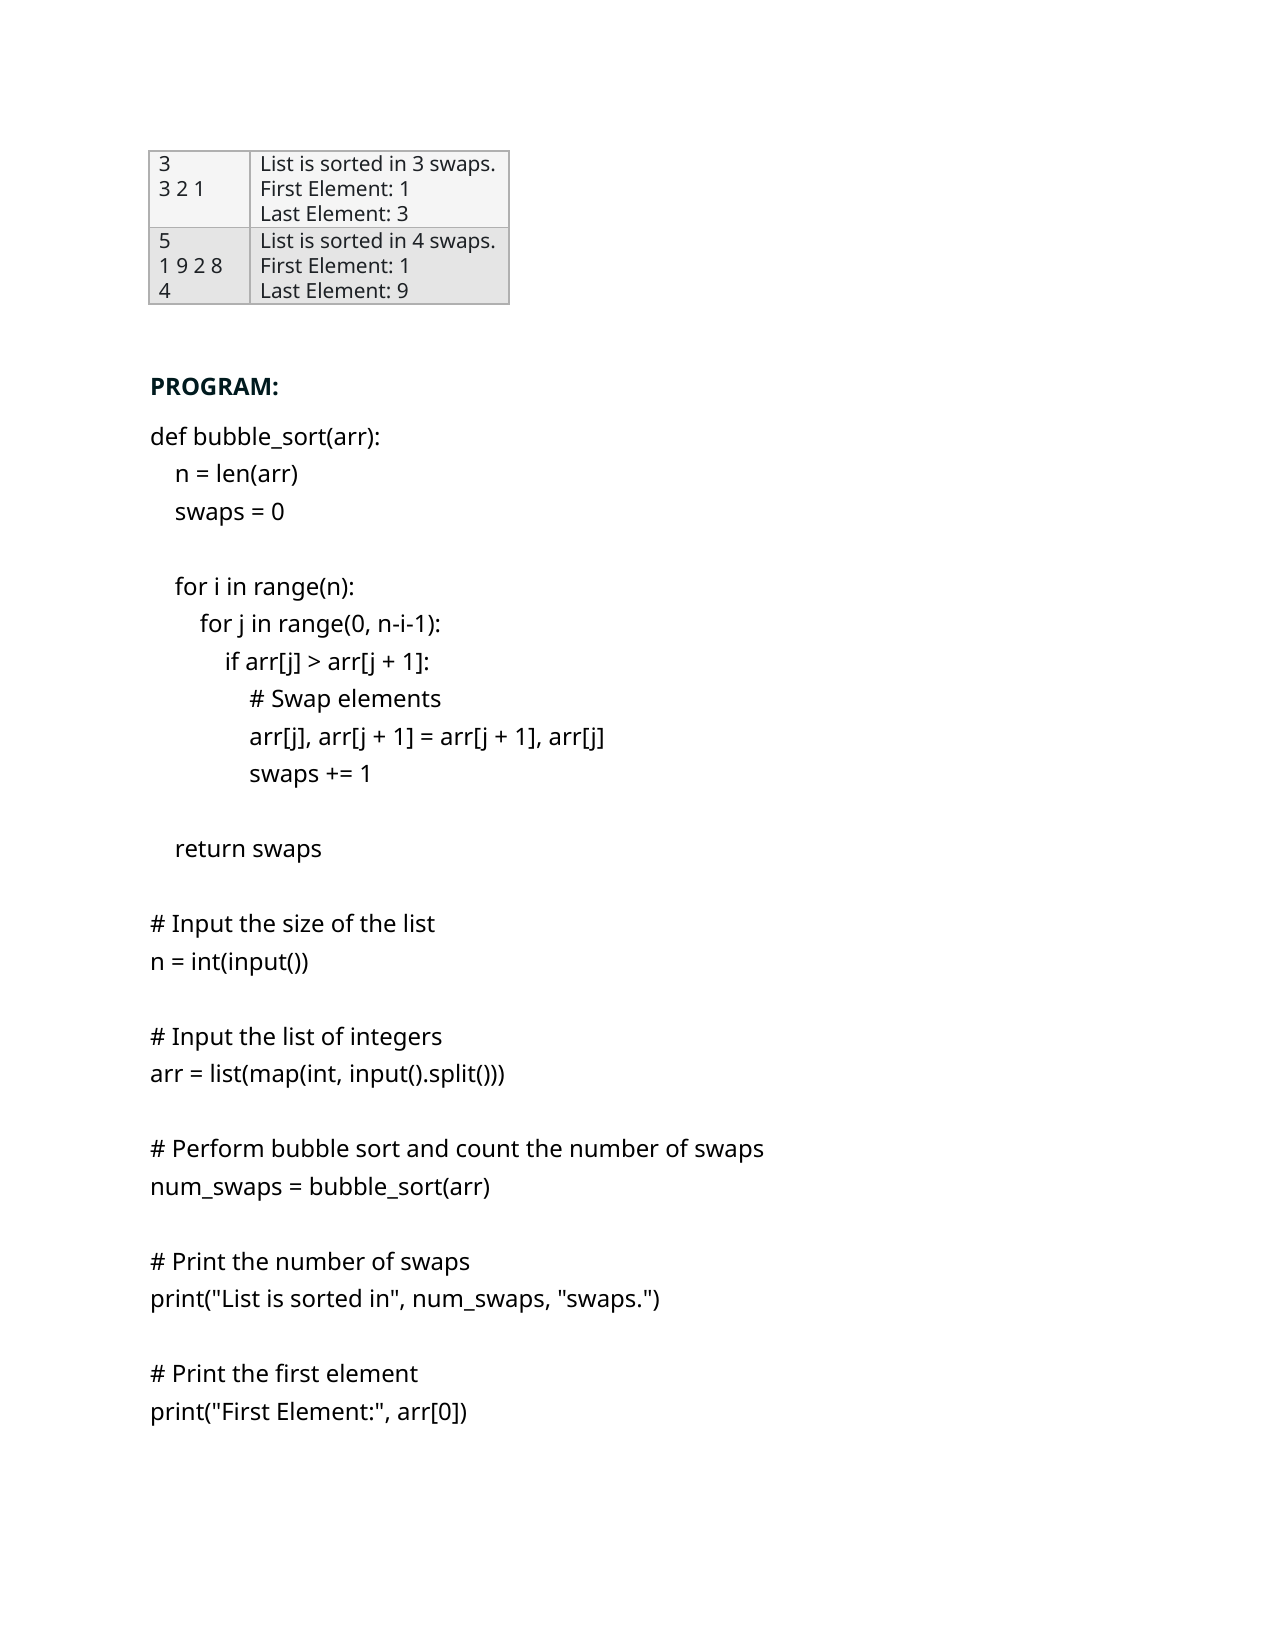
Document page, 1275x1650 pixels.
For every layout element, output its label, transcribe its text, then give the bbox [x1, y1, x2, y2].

text # Input the size of the list [150, 913, 1125, 938]
text for j in range(0, n-i-1): [150, 613, 1125, 638]
text return swaps [150, 838, 1125, 863]
text print("List is sorted in", num_swaps, "swaps.") [150, 1288, 1125, 1313]
text n = int(input()) [150, 950, 1125, 975]
text for i in range(n): [150, 575, 1125, 600]
text # Perform bubble sort and count the number of swaps [150, 1138, 1125, 1163]
text PROGRAM: [150, 373, 1125, 400]
text # Print the number of swaps [150, 1250, 1125, 1275]
text n = len(arr) [150, 463, 1125, 488]
text print("First Element:", arr[0]) [150, 1400, 1125, 1425]
text # Input the list of integers [150, 1025, 1125, 1050]
text def bubble_sort(arr): [150, 425, 1125, 450]
text arr[j], arr[j + 1] = arr[j + 1], arr[j] [150, 725, 1125, 750]
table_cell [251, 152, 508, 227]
text # Swap elements [150, 688, 1125, 713]
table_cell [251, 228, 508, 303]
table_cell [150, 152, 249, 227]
text arr = list(map(int, input().split())) [150, 1063, 1125, 1088]
text # Print the first element [150, 1363, 1125, 1388]
text num_swaps = bubble_sort(arr) [150, 1175, 1125, 1200]
text swaps = 0 [150, 500, 1125, 525]
text if arr[j] > arr[j + 1]: [150, 650, 1125, 675]
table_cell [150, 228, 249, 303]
text swaps += 1 [150, 763, 1125, 788]
